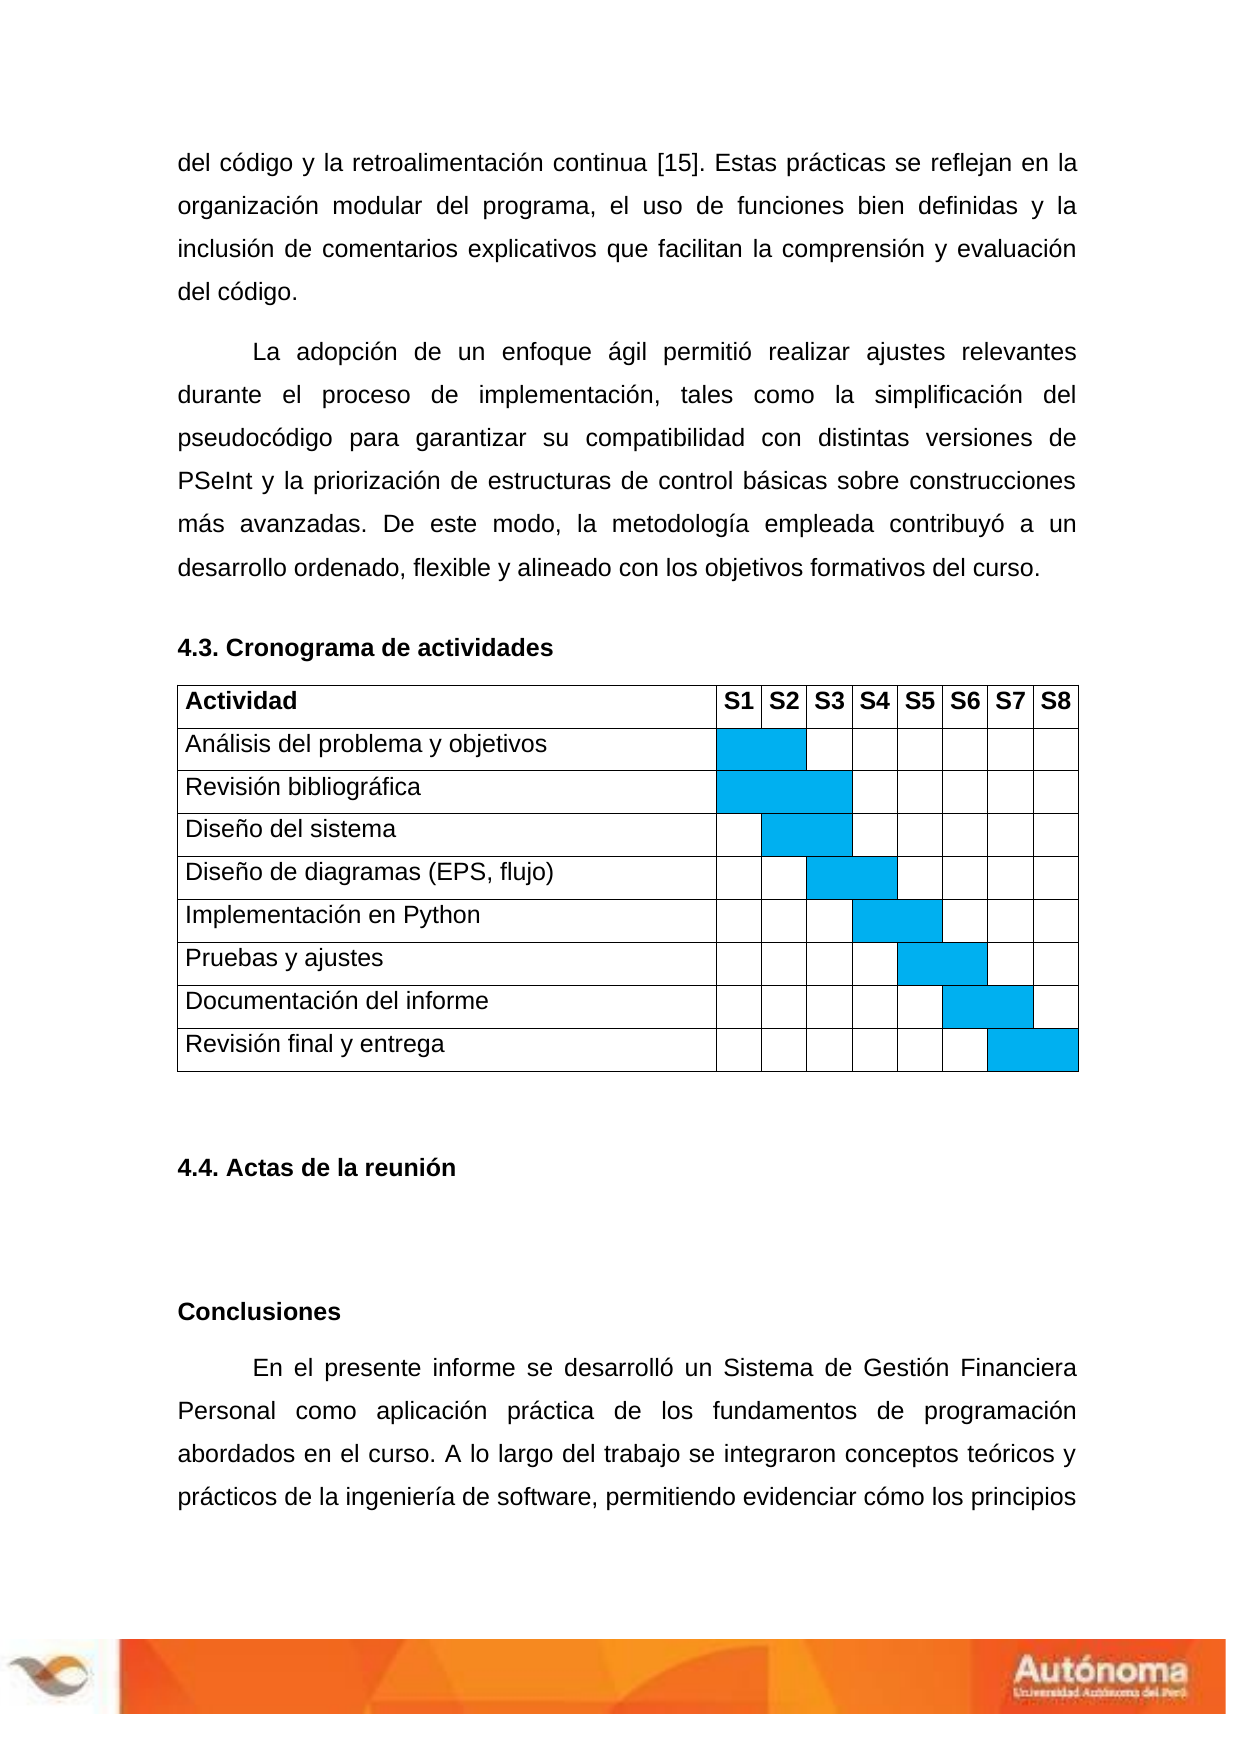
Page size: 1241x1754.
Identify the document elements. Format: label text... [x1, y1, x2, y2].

table_cell [943, 900, 987, 942]
table_cell [1034, 986, 1078, 1028]
table_header S7 [988, 686, 1033, 727]
picture [0, 1639, 1226, 1714]
table_cell [943, 729, 987, 770]
table_cell [898, 943, 987, 985]
table_cell [988, 814, 1033, 856]
table_header S5 [898, 686, 942, 727]
table_cell [988, 771, 1033, 813]
table_cell [807, 729, 852, 770]
table_header S1 [717, 686, 761, 727]
table_cell [762, 814, 852, 856]
table_cell [717, 1029, 761, 1071]
table_cell [717, 771, 852, 813]
table_cell [853, 771, 897, 813]
table_header S6 [943, 686, 987, 727]
table_cell [988, 1029, 1078, 1071]
table_cell [943, 857, 987, 899]
table_cell [898, 857, 942, 899]
table_cell [717, 857, 761, 899]
table_cell [762, 857, 806, 899]
text La adopción de un enfoque ágil permitió realizar ajustes relevantes durante el proceso de implementación, tales como la simplificación del pseudocódigo para garantizar su compatibilidad con distintas versiones de PSeInt y la priorización de estructuras de control básicas sobre construcciones más avanzadas. De este modo, la metodología empleada contribuyó a un desarrollo ordenado, flexible y alineado con los objetivos formativos del curso. [177, 337, 1078, 581]
table_cell [853, 900, 942, 942]
table_cell [853, 943, 897, 985]
table_cell [717, 943, 761, 985]
table_cell [1034, 729, 1078, 770]
table_cell [943, 1029, 987, 1071]
table_cell [762, 900, 806, 942]
table_cell [807, 943, 852, 985]
table_cell Revisión bibliográfica [178, 771, 716, 813]
table_cell Diseño del sistema [178, 814, 716, 856]
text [177, 148, 1078, 306]
table_cell [988, 943, 1033, 985]
table_cell [853, 729, 897, 770]
table_cell Pruebas y ajustes [178, 943, 716, 985]
table_cell [717, 986, 761, 1028]
table_header S8 [1034, 686, 1078, 727]
table_cell [898, 771, 942, 813]
table_cell [1034, 900, 1078, 942]
table_header S4 [853, 686, 897, 727]
table_cell [943, 986, 1033, 1028]
subtitle 4.4. Actas de la reunión [177, 1152, 1078, 1181]
table_cell [807, 1029, 852, 1071]
table_cell [762, 986, 806, 1028]
table_cell [807, 900, 852, 942]
table_cell Implementación en Python [178, 900, 716, 942]
table_cell [1034, 771, 1078, 813]
table_cell [762, 943, 806, 985]
table_header Actividad [178, 686, 716, 727]
table_cell [988, 729, 1033, 770]
table_cell [943, 771, 987, 813]
table_cell [853, 986, 897, 1028]
table_cell [853, 814, 897, 856]
table_cell [898, 986, 942, 1028]
table_cell Revisión final y entrega [178, 1029, 716, 1071]
table_cell Documentación del informe [178, 986, 716, 1028]
table_header S2 [762, 686, 806, 727]
table_header S3 [807, 686, 852, 727]
table_cell [988, 857, 1033, 899]
table_cell [853, 1029, 897, 1071]
subtitle Conclusiones [177, 1297, 1078, 1326]
table_cell Diseño de diagramas (EPS, flujo) [178, 857, 716, 899]
table_cell [898, 814, 942, 856]
table_cell [898, 729, 942, 770]
table_cell [807, 986, 852, 1028]
table_cell Análisis del problema y objetivos [178, 729, 716, 770]
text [177, 1353, 1078, 1511]
table_cell [1034, 814, 1078, 856]
table_cell [717, 814, 761, 856]
table_cell [717, 900, 761, 942]
table_cell [807, 857, 897, 899]
table_cell [898, 1029, 942, 1071]
table_cell [1034, 857, 1078, 899]
table_cell [717, 729, 806, 770]
subtitle 4.3. Cronograma de actividades [177, 633, 1078, 662]
table_cell [1034, 943, 1078, 985]
table_cell [762, 1029, 806, 1071]
table_cell [943, 814, 987, 856]
table_cell [988, 900, 1033, 942]
